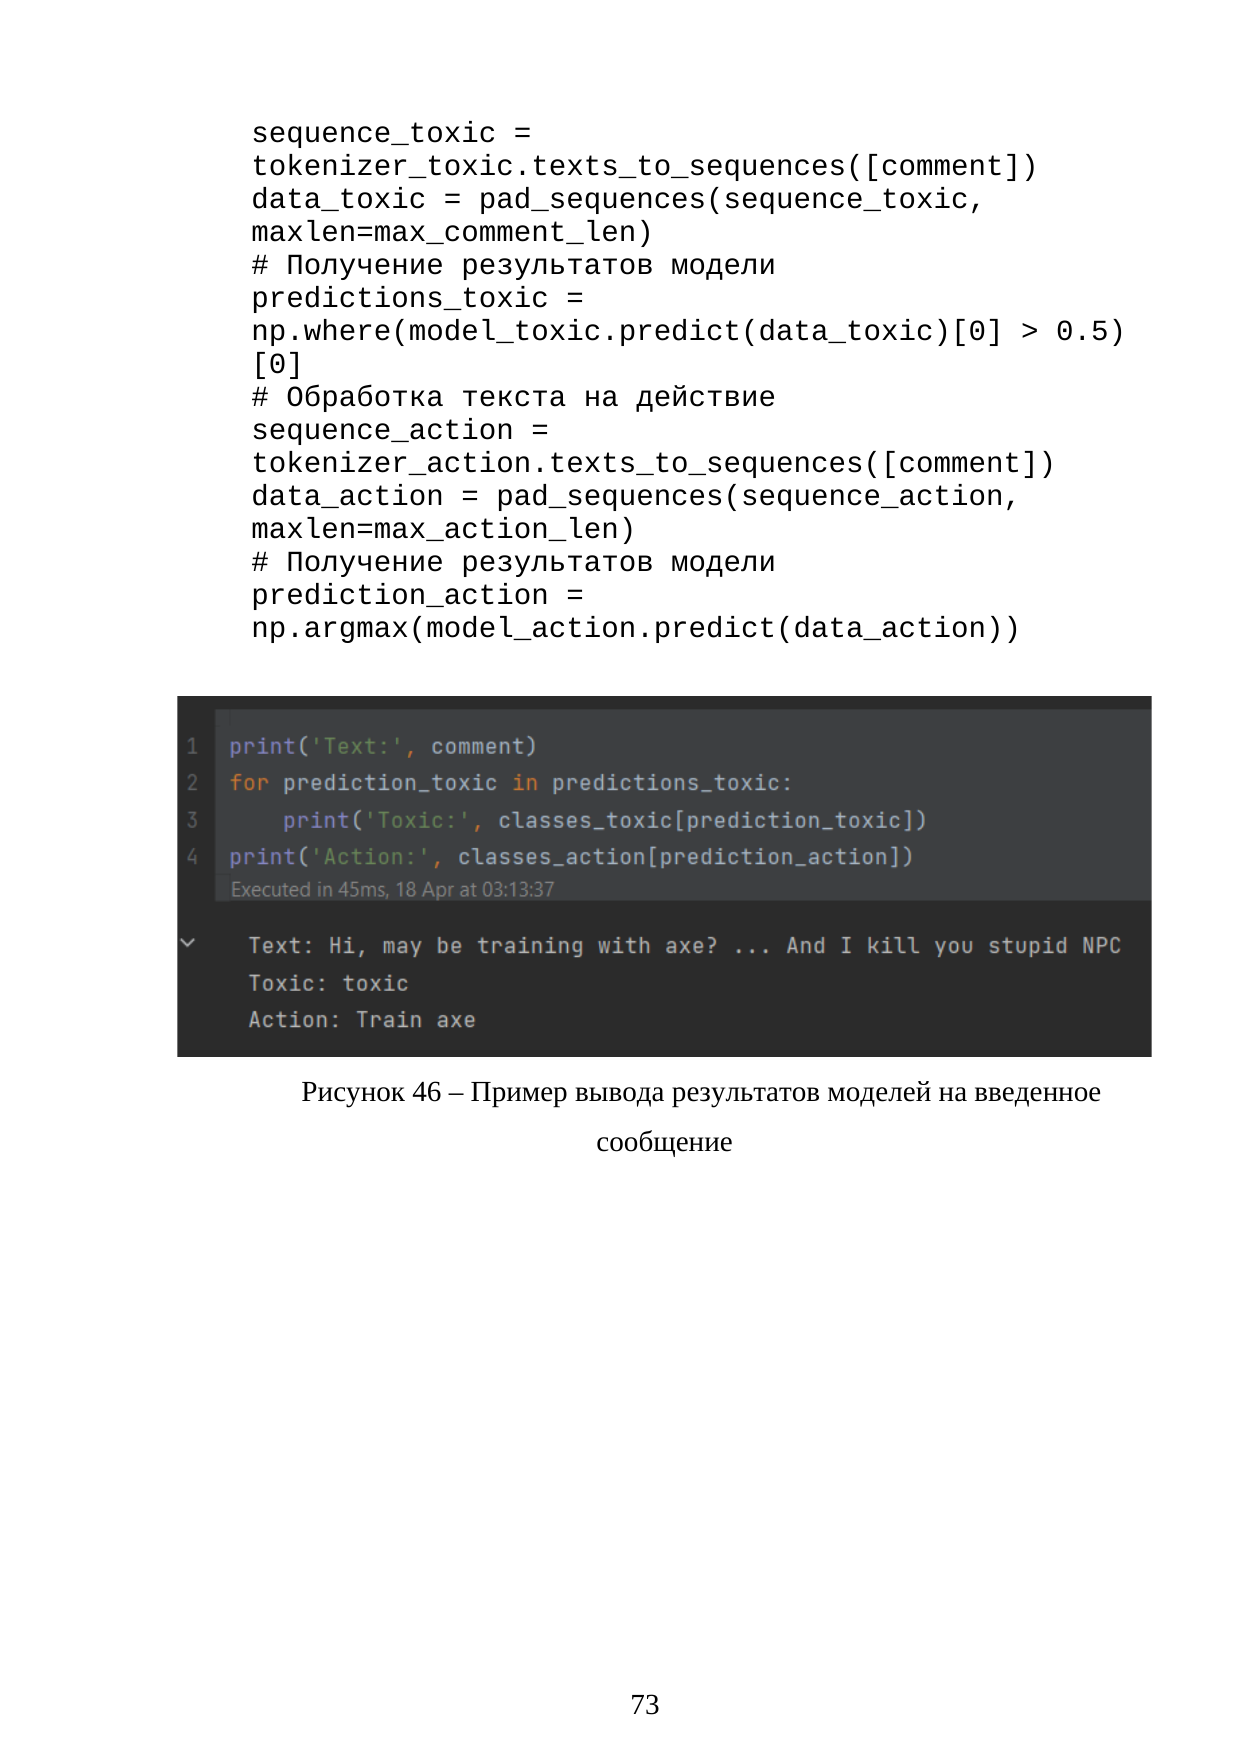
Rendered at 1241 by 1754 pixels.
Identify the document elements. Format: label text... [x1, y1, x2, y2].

text predictions_toxic = np.where(model_toxic.predict(data_toxic)[0] > 0.5)[0] [251, 283, 1152, 382]
text data_action = pad_sequences(sequence_action, maxlen=max_action_len) [251, 481, 1152, 547]
text data_toxic = pad_sequences(sequence_toxic, maxlen=max_comment_len) [251, 184, 1152, 250]
picture [177, 696, 1152, 1057]
text # Получение результатов модели [251, 547, 1152, 580]
text sequence_action = tokenizer_action.texts_to_sequences([comment]) [251, 415, 1152, 481]
text prediction_action = np.argmax(model_action.predict(data_action)) [251, 580, 1152, 646]
text # Обработка текста на действие [251, 382, 1152, 415]
text sequence_toxic = tokenizer_toxic.texts_to_sequences([comment]) [251, 118, 1152, 184]
text # Получение результатов модели [251, 250, 1152, 283]
text Рисунок 46 – Пример вывода результатов моделей на введенное сообщение [177, 1074, 1152, 1158]
